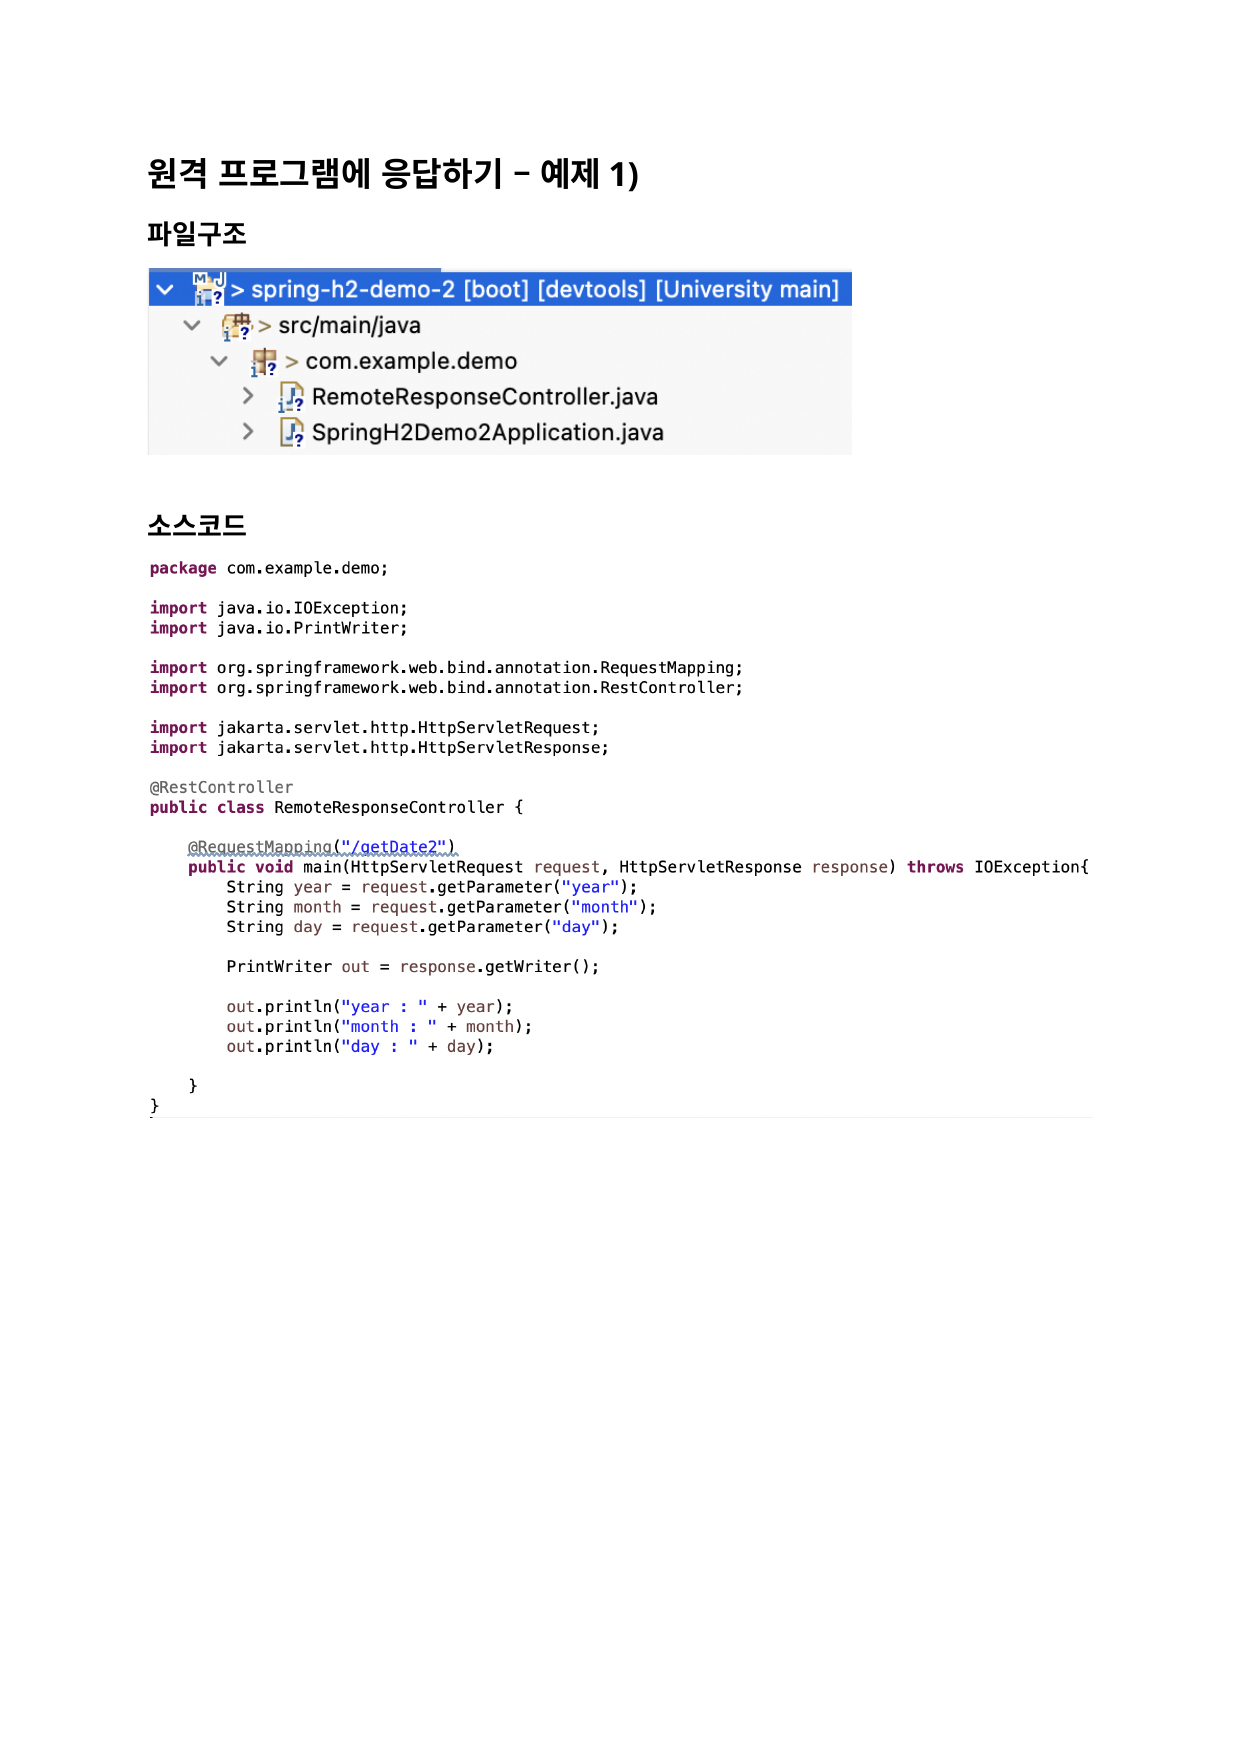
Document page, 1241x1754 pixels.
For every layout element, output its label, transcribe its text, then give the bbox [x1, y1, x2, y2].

text 원격 프로그램에 응답하기 – 예제1) [148, 148, 1092, 196]
text 파일구조 [148, 213, 1092, 252]
text 소스코드 [148, 505, 1092, 544]
picture [147, 268, 852, 455]
picture [147, 560, 1093, 1118]
